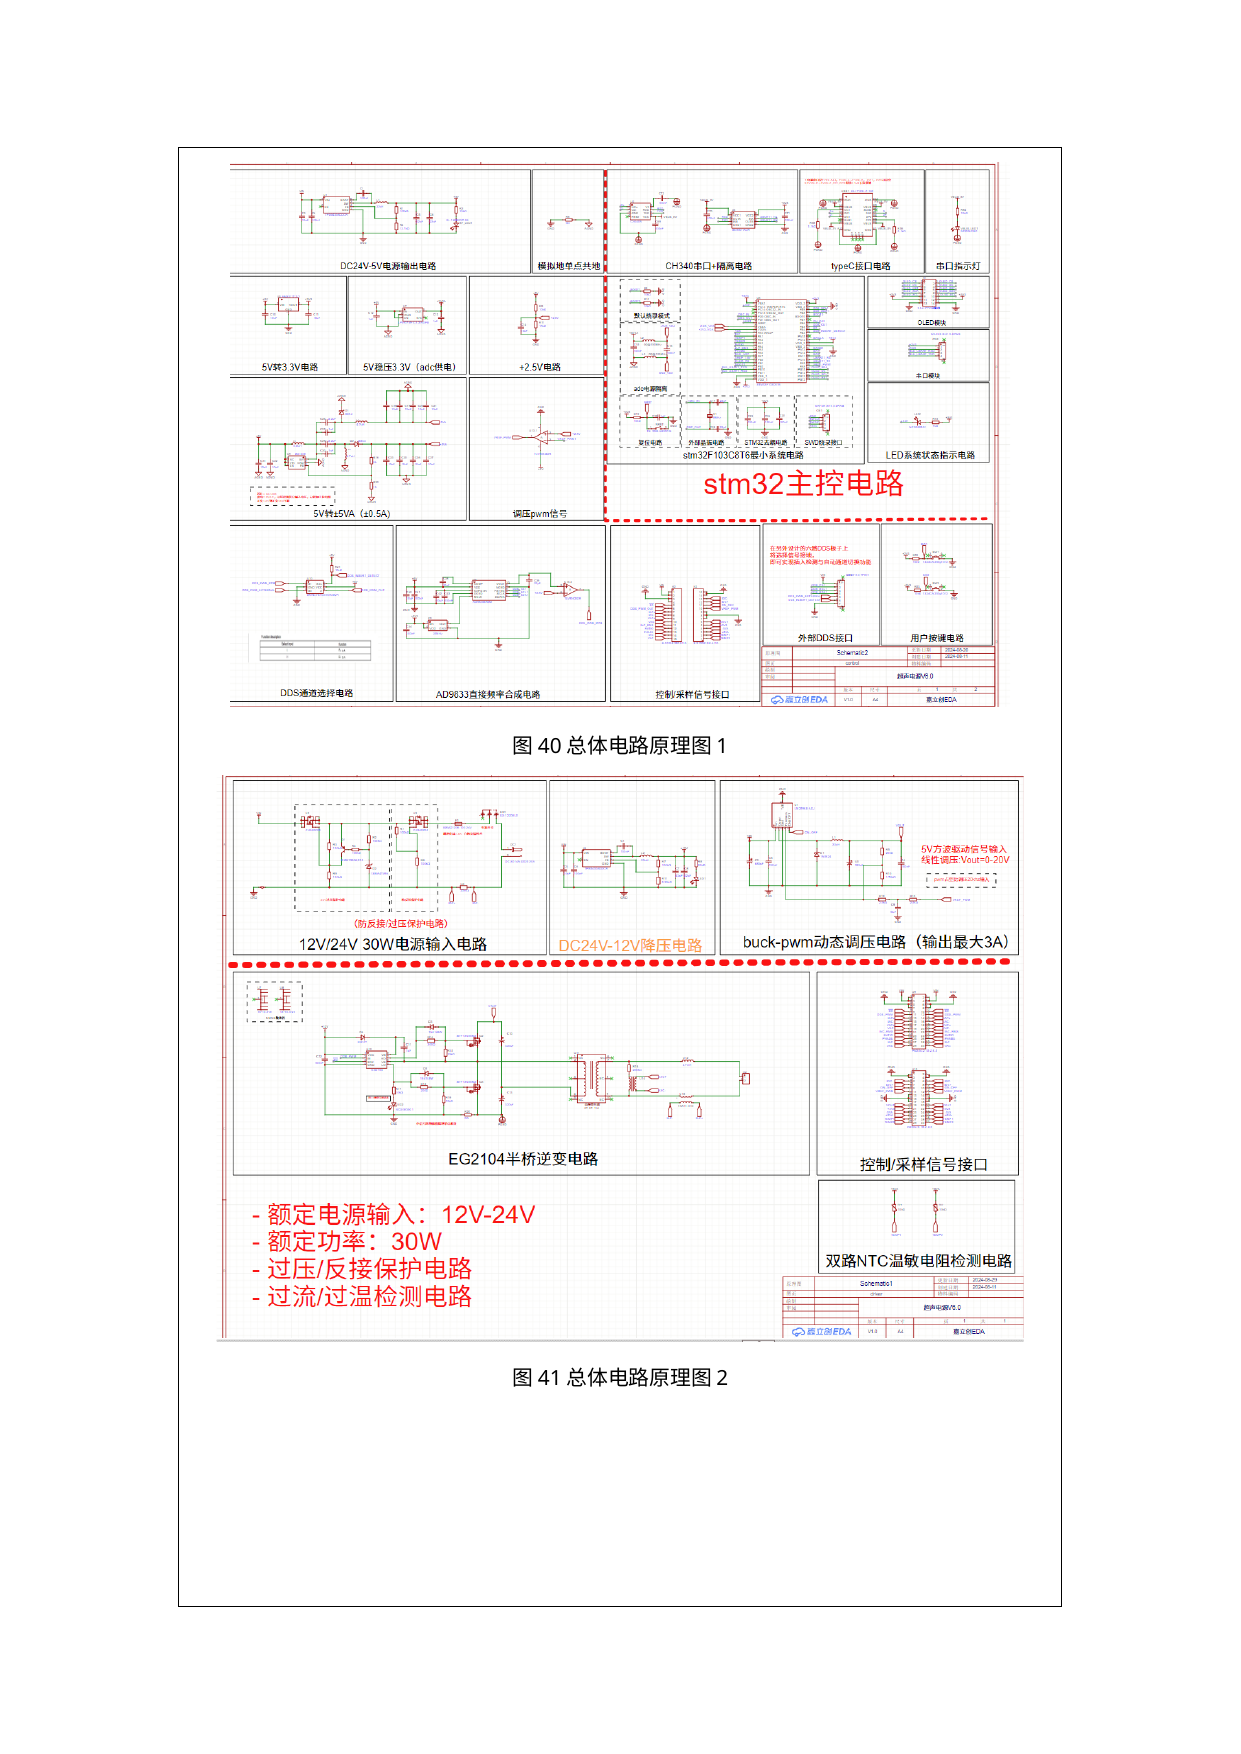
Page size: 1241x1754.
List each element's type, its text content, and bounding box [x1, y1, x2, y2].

picture [230, 162, 1011, 707]
text 图 41 总体电路原理图2 [187, 1360, 1053, 1393]
text 图 40 总体电路原理图1 [209, 728, 1031, 760]
picture [216, 775, 1024, 1342]
